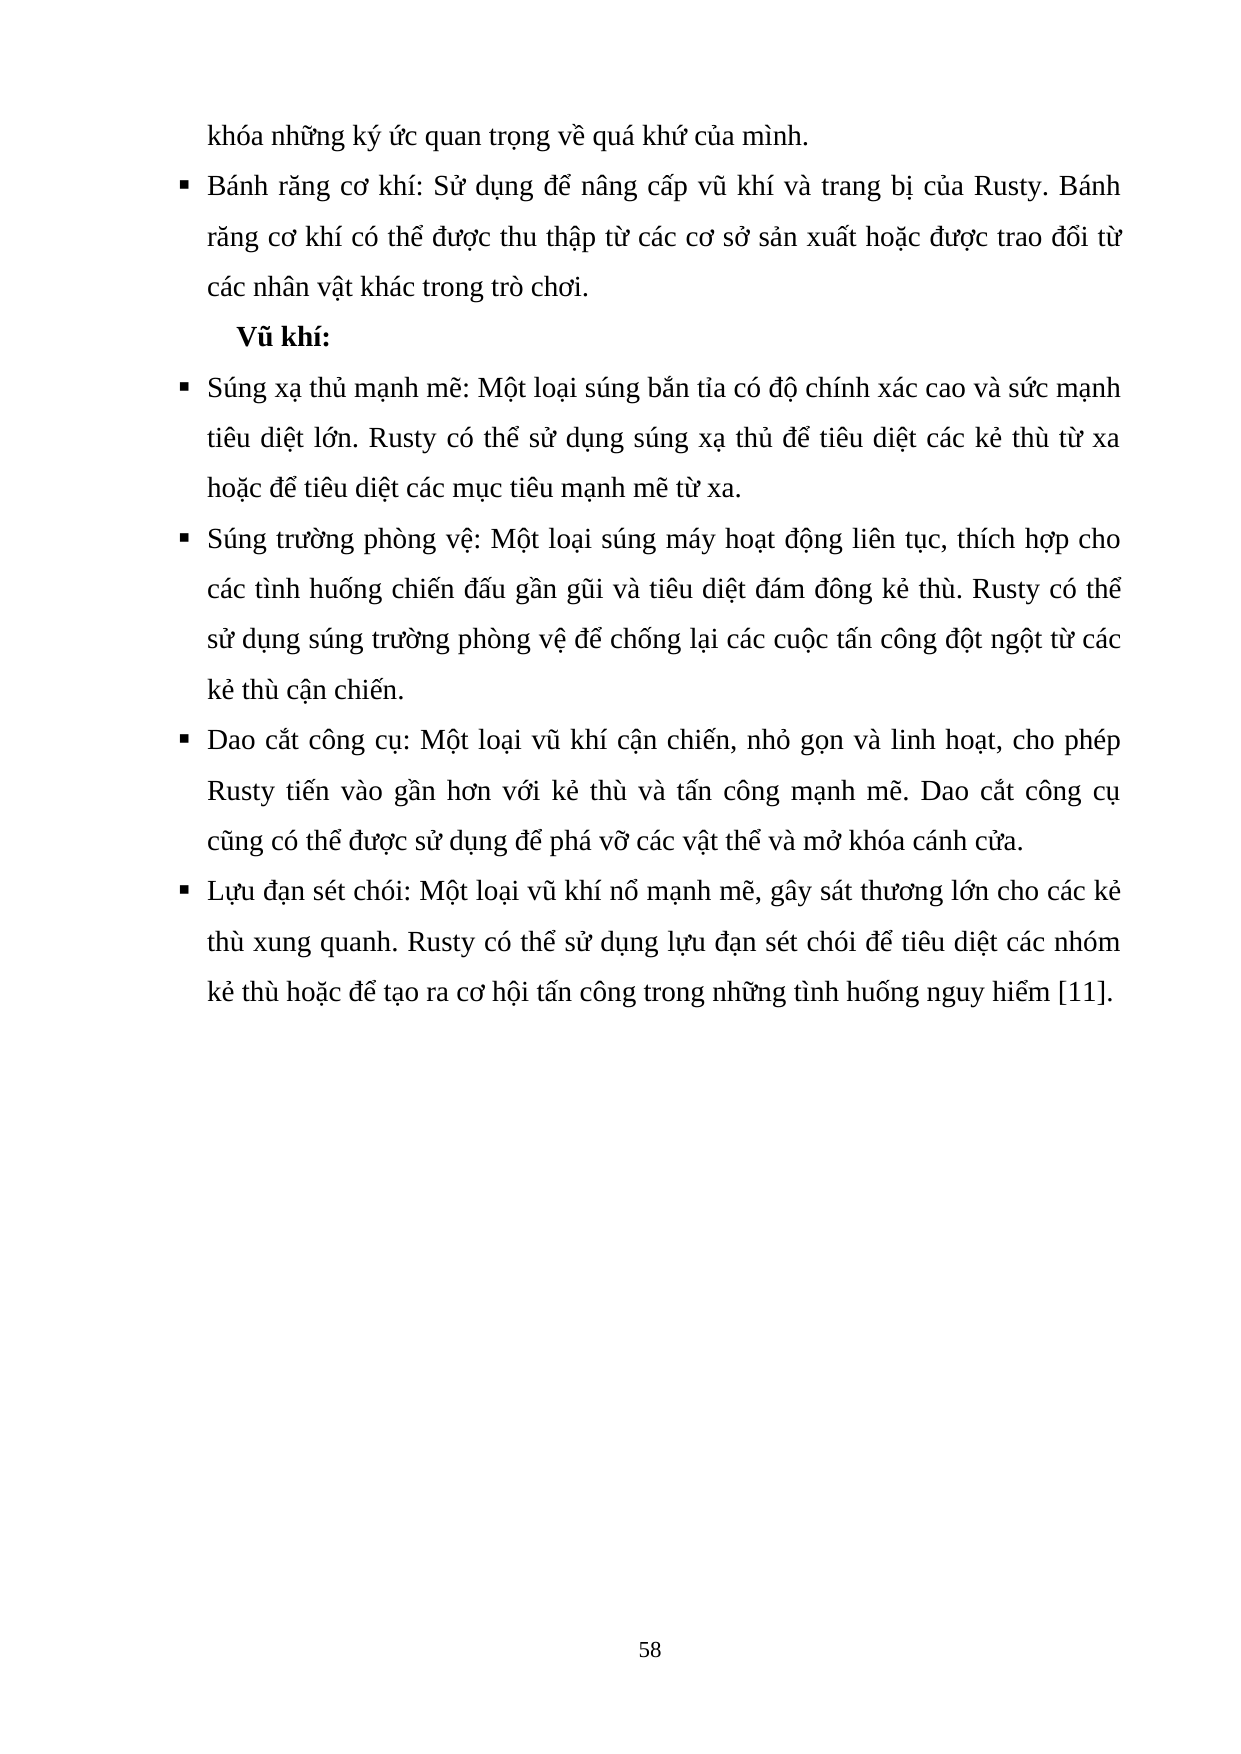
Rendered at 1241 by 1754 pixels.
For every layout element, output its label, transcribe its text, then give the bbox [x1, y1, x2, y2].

text Vũ khí: [177, 319, 1122, 353]
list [177, 118, 1122, 152]
list Bánh răng cơ khí: Sử dụng để nâng cấp vũ khí và trang bị của Rusty. Bánh răng cơ khí có thể được thu thập từ các cơ sở sản xuất hoặc được trao đổi từ các nhân vật khác trong trò chơi. [177, 168, 1122, 303]
list Súng xạ thủ mạnh mẽ: Một loại súng bắn tỉa có độ chính xác cao và sức mạnh tiêu diệt lớn. Rusty có thể sử dụng súng xạ thủ để tiêu diệt các kẻ thù từ xa hoặc để tiêu diệt các mục tiêu mạnh mẽ từ xa. [177, 370, 1122, 504]
list Dao cắt công cụ: Một loại vũ khí cận chiến, nhỏ gọn và linh hoạt, cho phép Rusty tiến vào gần hơn với kẻ thù và tấn công mạnh mẽ. Dao cắt công cụ cũng có thể được sử dụng để phá vỡ các vật thể và mở khóa cánh cửa. [177, 722, 1122, 856]
list Súng trường phòng vệ: Một loại súng máy hoạt động liên tục, thích hợp cho các tình huống chiến đấu gần gũi và tiêu diệt đám đông kẻ thù. Rusty có thể sử dụng súng trường phòng vệ để chống lại các cuộc tấn công đột ngột từ các kẻ thù cận chiến. [177, 521, 1122, 705]
list Lựu đạn sét chói: Một loại vũ khí nổ mạnh mẽ, gây sát thương lớn cho các kẻ thù xung quanh. Rusty có thể sử dụng lựu đạn sét chói để tiêu diệt các nhóm kẻ thù hoặc để tạo ra cơ hội tấn công trong những tình huống nguy hiểm [11]. [177, 873, 1122, 1007]
